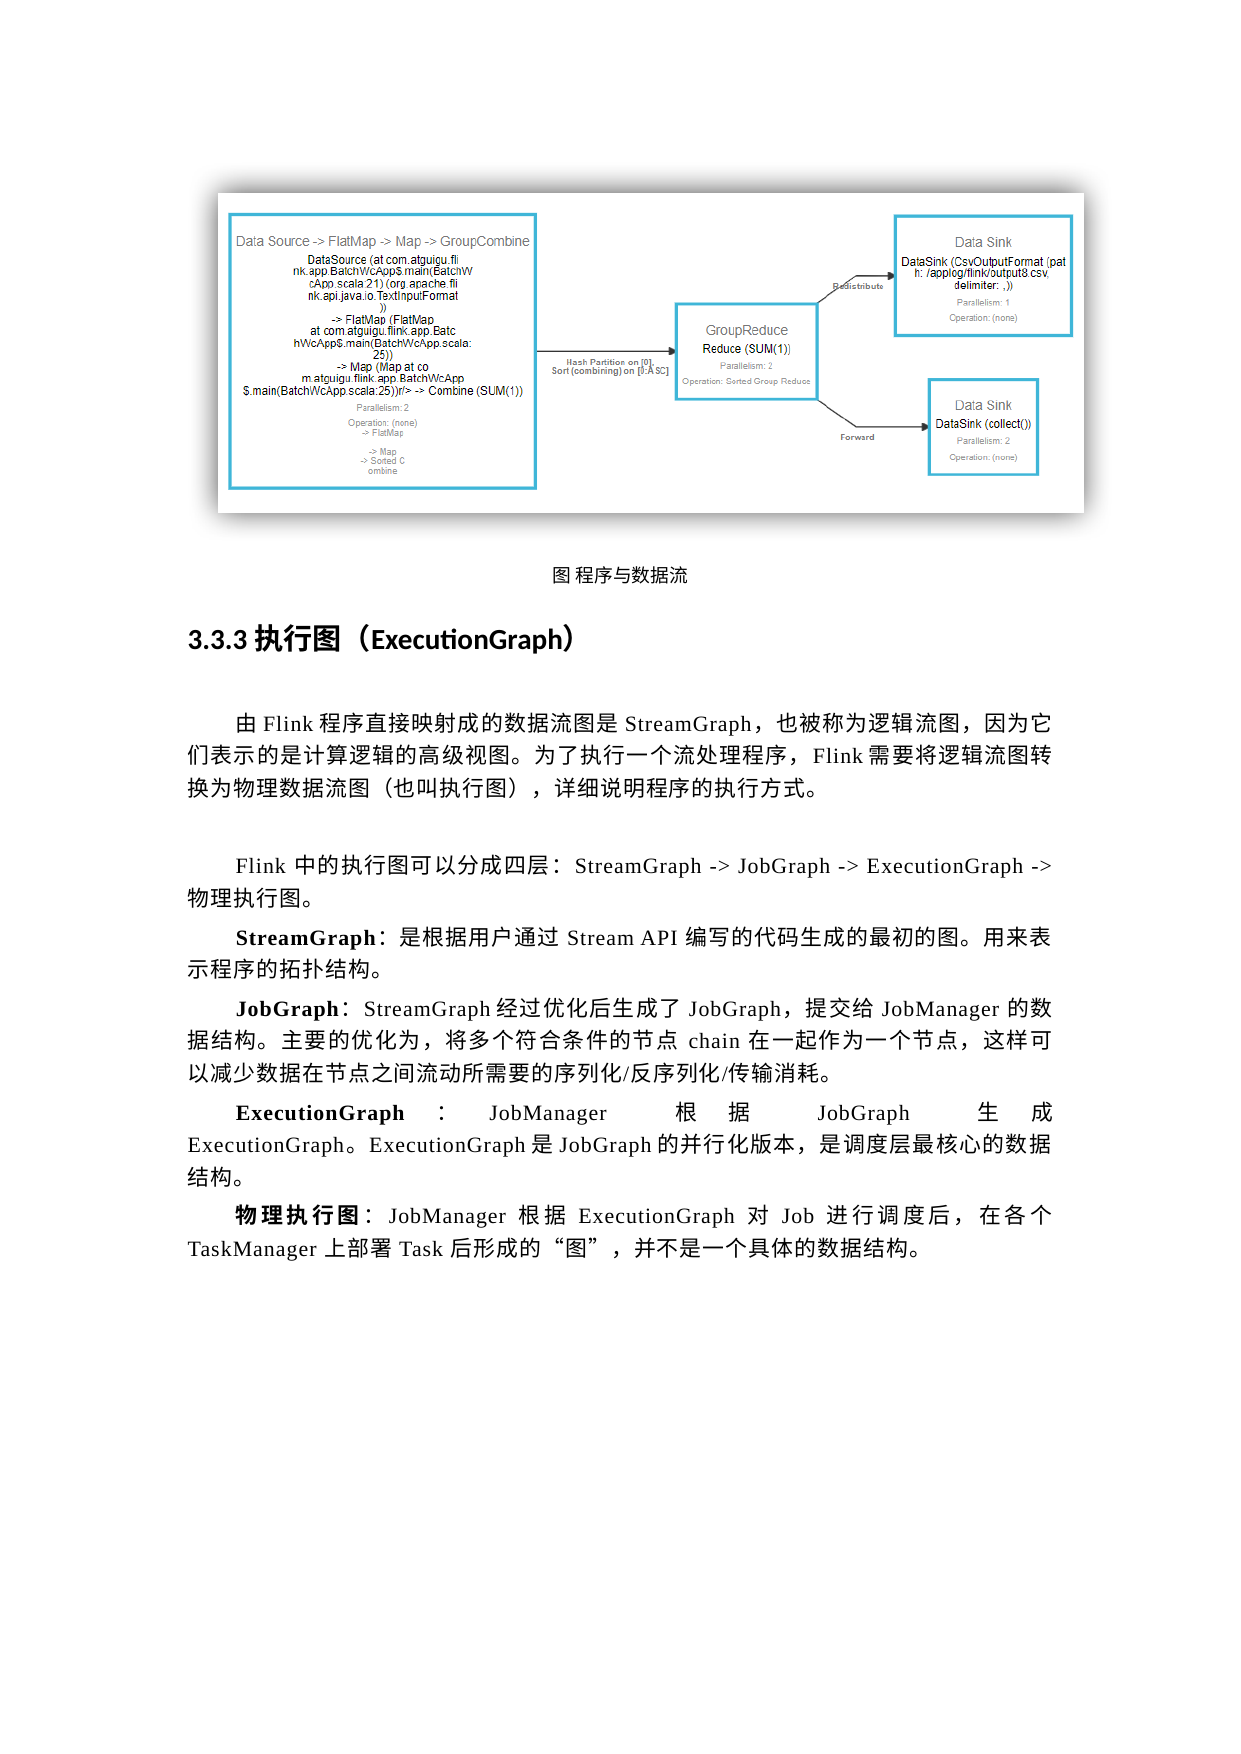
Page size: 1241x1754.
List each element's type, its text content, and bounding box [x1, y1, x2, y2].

text 图 程序与数据流 [187, 558, 1053, 591]
text Flink 中的执行图可以分成四层：StreamGraph -> JobGraph -> ExecutionGraph -> 物理执行图。 [187, 848, 1053, 913]
text 由Flink程序直接映射成的数据流图是StreamGraph，也被称为逻辑流图，因为它们表示的是计算逻辑的高级视图。为了执行一个流处理程序，Flink需要将逻辑流图转换为物理数据流图（也叫执行图），详细说明程序的执行方式。 [187, 706, 1053, 803]
text ExecutionGraph：JobManager 根据 JobGraph 生成ExecutionGraph。ExecutionGraph是JobGraph的并行化版本，是调度层最核心的数据结构。 [187, 1094, 1053, 1192]
subtitle 3.3.3 执行图（ExecutionGraph） [187, 604, 1053, 669]
text StreamGraph：是根据用户通过 Stream API 编写的代码生成的最初的图。用来表示程序的拓扑结构。 [187, 919, 1053, 984]
text 物理执行图：JobManager 根据 ExecutionGraph 对 Job 进行调度后，在各个TaskManager 上部署 Task 后形成的“图”，并不是一个具体的数据结构。 [187, 1198, 1053, 1263]
text JobGraph：StreamGraph经过优化后生成了 JobGraph，提交给 JobManager 的数据结构。主要的优化为，将多个符合条件的节点 chain 在一起作为一个节点，这样可以减少数据在节点之间流动所需要的序列化/反序列化/传输消耗。 [187, 991, 1053, 1088]
picture [218, 193, 1084, 513]
